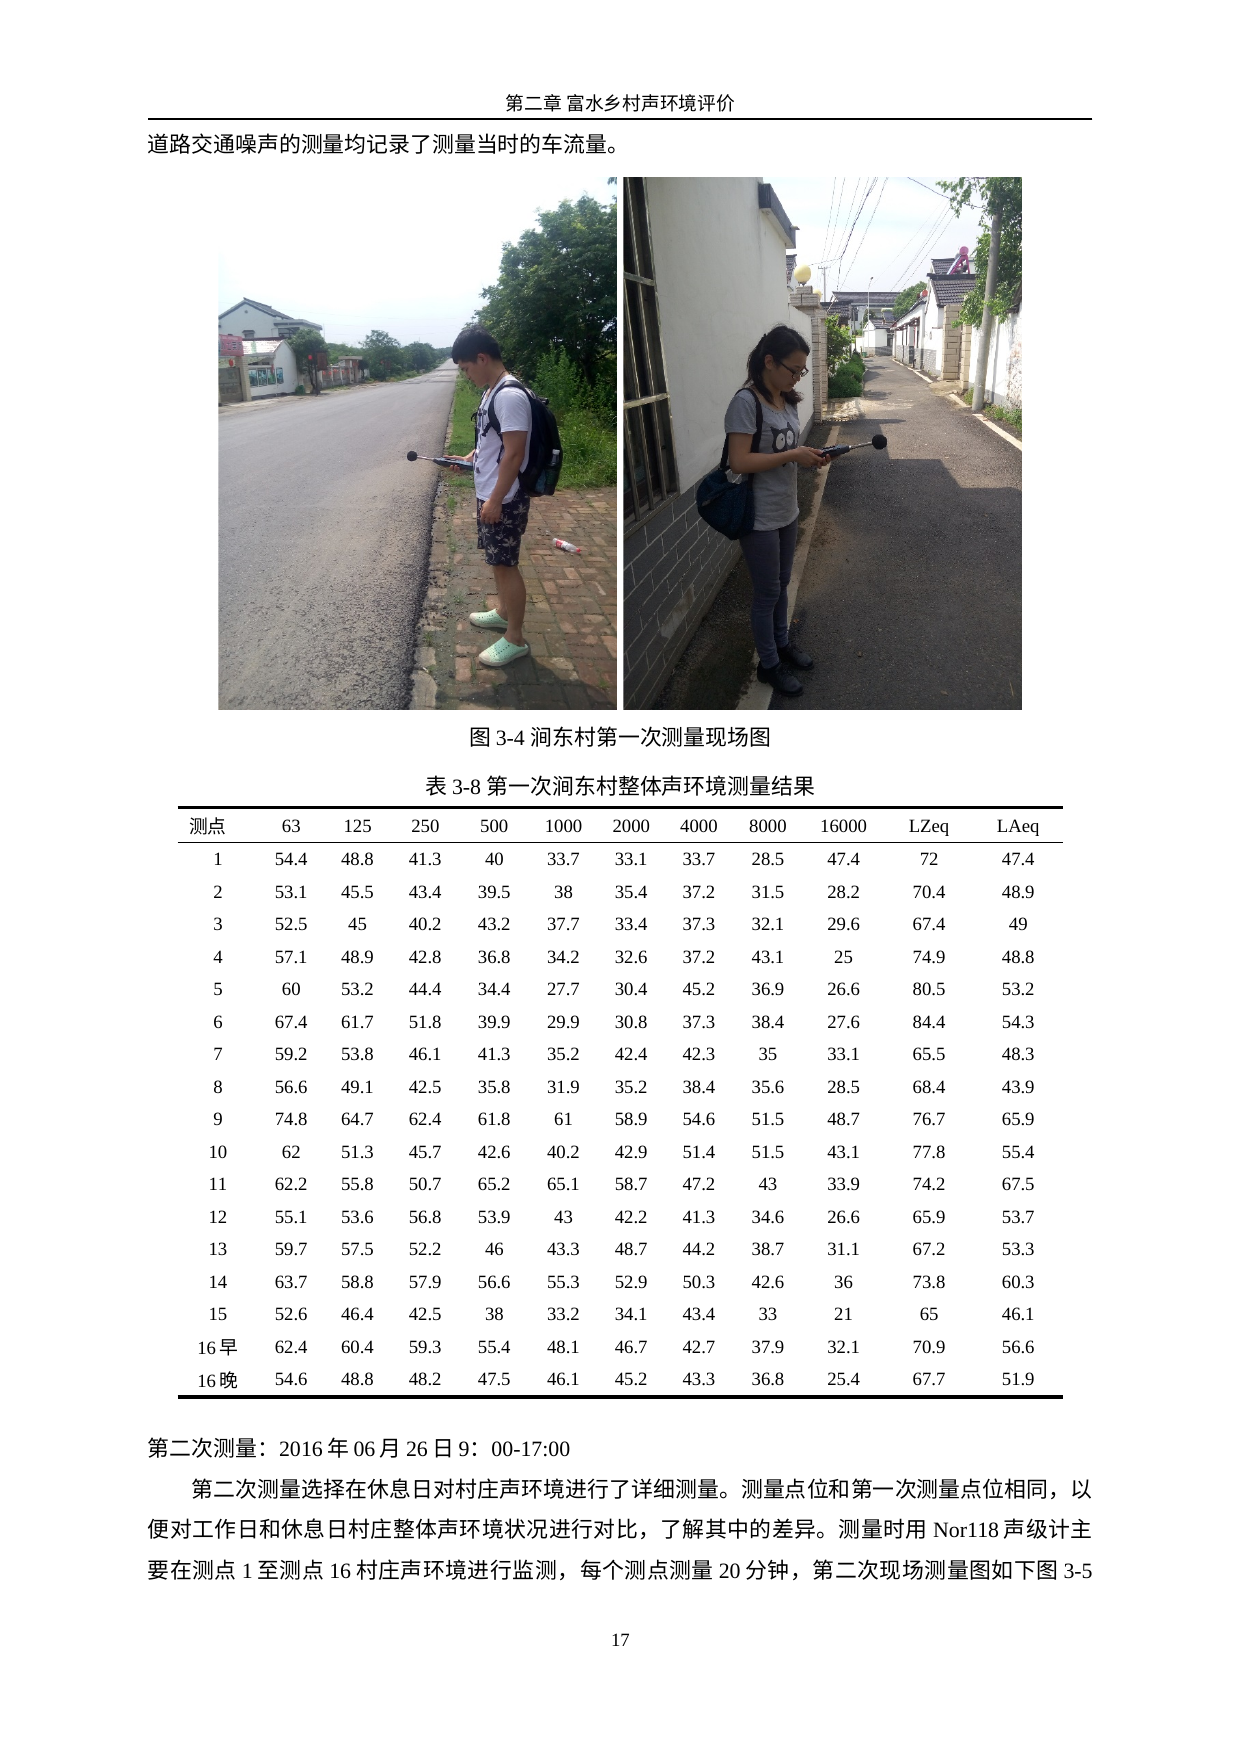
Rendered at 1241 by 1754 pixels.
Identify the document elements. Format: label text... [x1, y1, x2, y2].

table_cell 55.8 [324, 1168, 390, 1200]
table_cell 51.3 [324, 1135, 390, 1168]
table_cell 40.2 [529, 1135, 598, 1168]
table_header LAeq [973, 809, 1063, 842]
table_cell 58.7 [598, 1168, 664, 1200]
table_cell 16晚 [178, 1363, 258, 1395]
table_cell 27.7 [529, 973, 598, 1005]
table_cell 70.9 [884, 1330, 973, 1363]
table_cell 84.4 [884, 1005, 973, 1038]
table_cell 43.2 [460, 908, 529, 940]
table_cell 48.9 [973, 875, 1063, 908]
table_cell 57.1 [258, 940, 324, 973]
table_cell 49.1 [324, 1070, 390, 1103]
table_cell 62.4 [258, 1330, 324, 1363]
table_cell 80.5 [884, 973, 973, 1005]
table_header 4000 [664, 809, 733, 842]
table_cell 34.4 [460, 973, 529, 1005]
table_cell 35.2 [598, 1070, 664, 1103]
table_cell 74.9 [884, 940, 973, 973]
table_cell 65.9 [884, 1200, 973, 1233]
table_cell 42.6 [733, 1265, 802, 1298]
table_cell 76.7 [884, 1103, 973, 1135]
table_cell 16早 [178, 1330, 258, 1363]
table_cell 65.9 [973, 1103, 1063, 1135]
table_cell 51.4 [664, 1135, 733, 1168]
table_cell 67.2 [884, 1233, 973, 1265]
table_cell 41.3 [390, 843, 459, 875]
table_cell 53.2 [324, 973, 390, 1005]
table_cell 60.4 [324, 1330, 390, 1363]
table_cell 56.6 [460, 1265, 529, 1298]
table_cell 42.7 [664, 1330, 733, 1363]
table_cell 60 [258, 973, 324, 1005]
table_cell 31.9 [529, 1070, 598, 1103]
table_cell 26.6 [802, 973, 884, 1005]
table_cell 50.7 [390, 1168, 459, 1200]
table_cell 67.5 [973, 1168, 1063, 1200]
table_cell 42.3 [664, 1038, 733, 1070]
table_cell 14 [178, 1265, 258, 1298]
table_cell 70.4 [884, 875, 973, 908]
table_cell 65.5 [884, 1038, 973, 1070]
table_cell 2 [178, 875, 258, 908]
table_cell 43 [529, 1200, 598, 1233]
table_cell 37.9 [733, 1330, 802, 1363]
table_cell 35 [733, 1038, 802, 1070]
table_header 16000 [802, 809, 884, 842]
table_cell 46.1 [973, 1298, 1063, 1330]
table_cell 44.4 [390, 973, 459, 1005]
table_cell 56.6 [258, 1070, 324, 1103]
table_cell 33.1 [802, 1038, 884, 1070]
table_cell 42.4 [598, 1038, 664, 1070]
table_cell 47.2 [664, 1168, 733, 1200]
table_cell 40.2 [390, 908, 459, 940]
table_cell 21 [802, 1298, 884, 1330]
table_cell 43.4 [664, 1298, 733, 1330]
table_cell 43.1 [733, 940, 802, 973]
table_cell 42.5 [390, 1070, 459, 1103]
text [148, 127, 1092, 159]
table_cell 52.2 [390, 1233, 459, 1265]
table_cell 31.5 [733, 875, 802, 908]
table_cell 58.9 [598, 1103, 664, 1135]
table_cell 77.8 [884, 1135, 973, 1168]
table_cell 62.2 [258, 1168, 324, 1200]
table_header 8000 [733, 809, 802, 842]
table_cell 37.7 [529, 908, 598, 940]
table_cell 38.4 [664, 1070, 733, 1103]
table_cell 57.5 [324, 1233, 390, 1265]
table_cell 63.7 [258, 1265, 324, 1298]
table_cell 39.5 [460, 875, 529, 908]
table_cell 32.1 [802, 1330, 884, 1363]
table_cell 43.9 [973, 1070, 1063, 1103]
table_cell 43.3 [664, 1363, 733, 1395]
table_cell 61 [529, 1103, 598, 1135]
table_cell 4 [178, 940, 258, 973]
table_cell 11 [178, 1168, 258, 1200]
table_cell 54.3 [973, 1005, 1063, 1038]
table_cell 29.6 [802, 908, 884, 940]
table_cell 13 [178, 1233, 258, 1265]
table_cell 46.1 [529, 1363, 598, 1395]
table_cell 31.1 [802, 1233, 884, 1265]
table_cell 67.4 [258, 1005, 324, 1038]
picture [623, 177, 1022, 710]
table_cell 51.5 [733, 1103, 802, 1135]
table_cell 39.9 [460, 1005, 529, 1038]
table_cell 12 [178, 1200, 258, 1233]
table_cell 37.2 [664, 940, 733, 973]
table_cell 25.4 [802, 1363, 884, 1395]
table_cell 48.1 [529, 1330, 598, 1363]
table_cell 73.8 [884, 1265, 973, 1298]
table_cell 28.5 [802, 1070, 884, 1103]
table_cell 53.1 [258, 875, 324, 908]
table_cell 48.8 [324, 1363, 390, 1395]
table_cell 59.2 [258, 1038, 324, 1070]
text 图3-4 涧东村第一次测量现场图 [148, 720, 1092, 752]
table_cell 9 [178, 1103, 258, 1135]
table_cell 55.4 [460, 1330, 529, 1363]
table_cell 33.7 [664, 843, 733, 875]
table_cell 48.8 [324, 843, 390, 875]
table_cell 38 [529, 875, 598, 908]
table_cell 46.7 [598, 1330, 664, 1363]
table_cell 34.6 [733, 1200, 802, 1233]
table_cell 55.1 [258, 1200, 324, 1233]
table_cell 38.4 [733, 1005, 802, 1038]
table_cell 36.8 [733, 1363, 802, 1395]
table_cell 45 [324, 908, 390, 940]
table_cell 15 [178, 1298, 258, 1330]
table_cell 6 [178, 1005, 258, 1038]
table_cell 48.9 [324, 940, 390, 973]
table_cell 46 [460, 1233, 529, 1265]
table_cell 3 [178, 908, 258, 940]
table_header 63 [258, 809, 324, 842]
table_header 500 [460, 809, 529, 842]
table_cell 62 [258, 1135, 324, 1168]
table_cell 47.4 [802, 843, 884, 875]
table_cell 59.7 [258, 1233, 324, 1265]
table_cell 33.1 [598, 843, 664, 875]
table_cell 35.2 [529, 1038, 598, 1070]
table_cell 35.6 [733, 1070, 802, 1103]
table_cell 43.1 [802, 1135, 884, 1168]
table_cell 53.9 [460, 1200, 529, 1233]
table_cell 38.7 [733, 1233, 802, 1265]
table_cell 55.4 [973, 1135, 1063, 1168]
table_cell 44.2 [664, 1233, 733, 1265]
table_cell 43.3 [529, 1233, 598, 1265]
table_cell 36.8 [460, 940, 529, 973]
table_cell 52.9 [598, 1265, 664, 1298]
table_cell 48.7 [598, 1233, 664, 1265]
table_cell 45.7 [390, 1135, 459, 1168]
table_cell 34.2 [529, 940, 598, 973]
table_cell 29.9 [529, 1005, 598, 1038]
text 第二次测量：2016年06月26日9：00-17:00 [148, 1431, 1092, 1463]
table_cell 25 [802, 940, 884, 973]
table_cell 33.4 [598, 908, 664, 940]
table_cell 53.3 [973, 1233, 1063, 1265]
table_cell 42.9 [598, 1135, 664, 1168]
table_cell 51.9 [973, 1363, 1063, 1395]
table_cell 53.2 [973, 973, 1063, 1005]
table_header LZeq [884, 809, 973, 842]
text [148, 1471, 1092, 1585]
table_cell 42.5 [390, 1298, 459, 1330]
table_cell 35.8 [460, 1070, 529, 1103]
table_cell 36.9 [733, 973, 802, 1005]
table_cell 47.4 [973, 843, 1063, 875]
table_cell 42.6 [460, 1135, 529, 1168]
table_cell 55.3 [529, 1265, 598, 1298]
table_cell 26.6 [802, 1200, 884, 1233]
table_header 250 [390, 809, 459, 842]
table_cell 53.8 [324, 1038, 390, 1070]
table_cell 74.8 [258, 1103, 324, 1135]
table_header 2000 [598, 809, 664, 842]
table_cell 48.7 [802, 1103, 884, 1135]
table_cell 50.3 [664, 1265, 733, 1298]
table_cell 5 [178, 973, 258, 1005]
table_cell 54.4 [258, 843, 324, 875]
table_header 1000 [529, 809, 598, 842]
table_cell 56.6 [973, 1330, 1063, 1363]
picture [218, 177, 617, 710]
table_cell 45.5 [324, 875, 390, 908]
table_cell 43.4 [390, 875, 459, 908]
table_cell 33 [733, 1298, 802, 1330]
table_header 125 [324, 809, 390, 842]
table_cell 52.6 [258, 1298, 324, 1330]
table_cell 56.8 [390, 1200, 459, 1233]
table_cell 33.9 [802, 1168, 884, 1200]
table_header 测点 [178, 809, 258, 842]
table_cell 48.2 [390, 1363, 459, 1395]
table_cell 68.4 [884, 1070, 973, 1103]
table_cell 54.6 [664, 1103, 733, 1135]
table_cell 67.7 [884, 1363, 973, 1395]
table_cell 42.8 [390, 940, 459, 973]
table_cell 58.8 [324, 1265, 390, 1298]
table_cell 28.5 [733, 843, 802, 875]
table_cell 65.1 [529, 1168, 598, 1200]
table_cell 47.5 [460, 1363, 529, 1395]
table_cell 59.3 [390, 1330, 459, 1363]
table_cell 60.3 [973, 1265, 1063, 1298]
table_cell 53.7 [973, 1200, 1063, 1233]
table_cell 48.3 [973, 1038, 1063, 1070]
table_cell 43 [733, 1168, 802, 1200]
table_cell 51.8 [390, 1005, 459, 1038]
table_cell 62.4 [390, 1103, 459, 1135]
table_cell 37.3 [664, 908, 733, 940]
table_cell 33.7 [529, 843, 598, 875]
table_cell 10 [178, 1135, 258, 1168]
table_cell 52.5 [258, 908, 324, 940]
table_cell 45.2 [598, 1363, 664, 1395]
table_cell 34.1 [598, 1298, 664, 1330]
table_cell 61.7 [324, 1005, 390, 1038]
table_cell 30.8 [598, 1005, 664, 1038]
table_cell 32.1 [733, 908, 802, 940]
table_cell 65.2 [460, 1168, 529, 1200]
table_cell 27.6 [802, 1005, 884, 1038]
table_cell 48.8 [973, 940, 1063, 973]
table_cell 41.3 [460, 1038, 529, 1070]
table_cell 41.3 [664, 1200, 733, 1233]
table_cell 37.2 [664, 875, 733, 908]
table_cell 64.7 [324, 1103, 390, 1135]
table_cell 32.6 [598, 940, 664, 973]
table_cell 67.4 [884, 908, 973, 940]
table_cell 36 [802, 1265, 884, 1298]
table_cell 1 [178, 843, 258, 875]
table_cell 7 [178, 1038, 258, 1070]
table_cell 65 [884, 1298, 973, 1330]
table_cell 74.2 [884, 1168, 973, 1200]
table_cell 61.8 [460, 1103, 529, 1135]
table_cell 33.2 [529, 1298, 598, 1330]
table_cell 54.6 [258, 1363, 324, 1395]
table_cell 37.3 [664, 1005, 733, 1038]
table_cell 53.6 [324, 1200, 390, 1233]
table_cell 49 [973, 908, 1063, 940]
table_cell 38 [460, 1298, 529, 1330]
table_cell 72 [884, 843, 973, 875]
table_cell 40 [460, 843, 529, 875]
table_cell 46.4 [324, 1298, 390, 1330]
table_cell 45.2 [664, 973, 733, 1005]
table_cell 42.2 [598, 1200, 664, 1233]
table_cell 35.4 [598, 875, 664, 908]
table_cell 30.4 [598, 973, 664, 1005]
table_cell 51.5 [733, 1135, 802, 1168]
table_cell 46.1 [390, 1038, 459, 1070]
table_cell 28.2 [802, 875, 884, 908]
table_cell 57.9 [390, 1265, 459, 1298]
text 表3-8 第一次涧东村整体声环境测量结果 [148, 768, 1092, 801]
table_cell 8 [178, 1070, 258, 1103]
